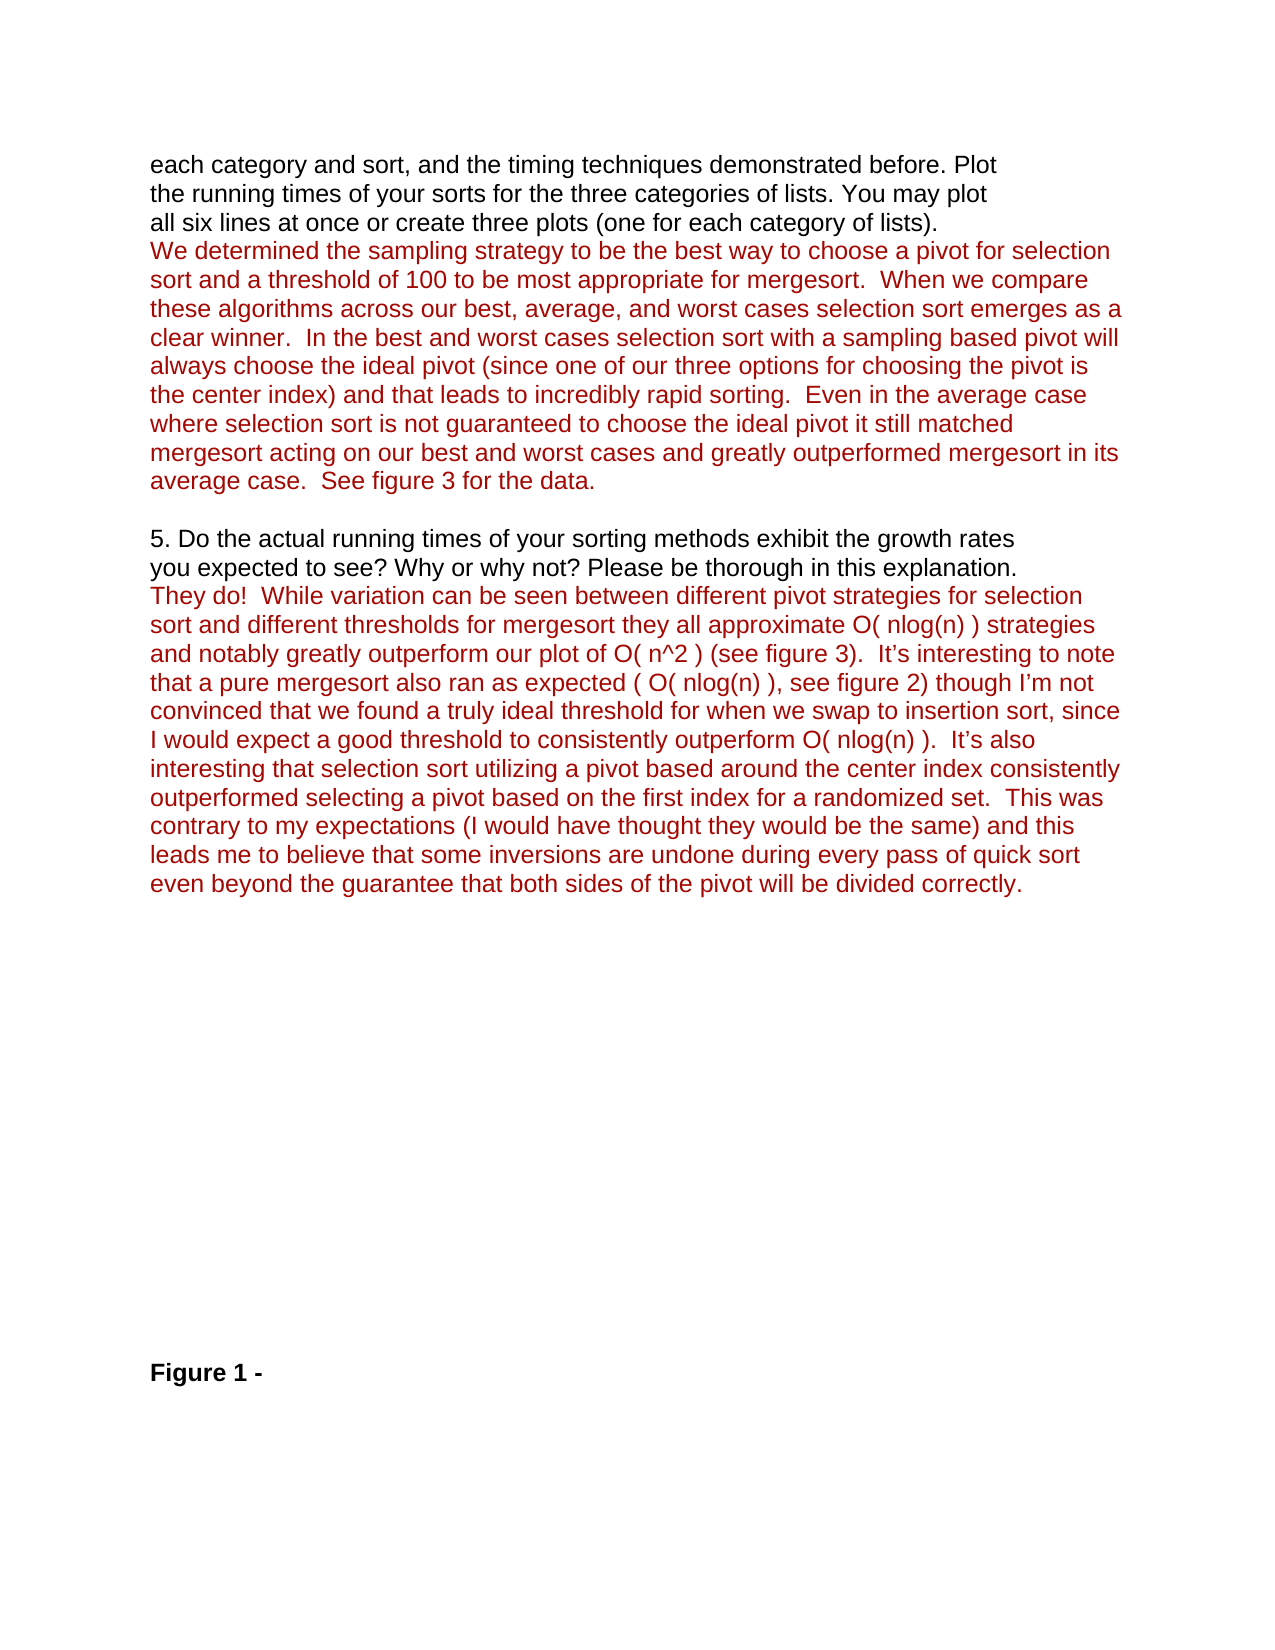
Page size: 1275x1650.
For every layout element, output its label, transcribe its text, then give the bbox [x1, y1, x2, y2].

text We determined the sampling strategy to be the best way to choose a pivot for selection sort and a threshold of 100 to be most appropriate for mergesort. When we compare these algorithms across our best, average, and worst cases selection sort emerges as a clear winner. In the best and worst cases selection sort with a sampling based pivot will always choose the ideal pivot (since one of our three options for choosing the pivot is the center index) and that leads to incredibly rapid sorting. Even in the average case where selection sort is not guaranteed to choose the ideal pivot it still matched mergesort acting on our best and worst cases and greatly outperformed mergesort in its average case. See figure 3 for the data. [150, 236, 1125, 495]
text Figure 1 - [150, 1357, 1125, 1386]
text They do! While variation can be seen between different pivot strategies for selection sort and different thresholds for mergesort they all approximate O( nlog(n) ) strategies and notably greatly outperform our plot of O( n^2 ) (see figure 3). It’s interesting to note that a pure mergesort also ran as expected ( O( nlog(n) ), see figure 2) though I’m not convinced that we found a truly ideal threshold for when we swap to insertion sort, since I would expect a good threshold to consistently outperform O( nlog(n) ). It’s also interesting that selection sort utilizing a pivot based around the center index consistently outperformed selecting a pivot based on the first index for a randomized set. This was contrary to my expectations (I would have thought they would be the same) and this leads me to believe that some inversions are undone during every pass of quick sort even beyond the guarantee that both sides of the pivot will be divided correctly. [150, 581, 1125, 897]
text the running times of your sorts for the three categories of lists. You may plot [150, 179, 1125, 207]
text 5. Do the actual running times of your sorting methods exhibit the growth rates [150, 524, 1125, 552]
text each category and sort, and the timing techniques demonstrated before. Plot [150, 150, 1125, 179]
text all six lines at once or create three plots (one for each category of lists). [150, 207, 1125, 236]
text you expected to see? Why or why not? Please be thorough in this explanation. [150, 552, 1125, 581]
